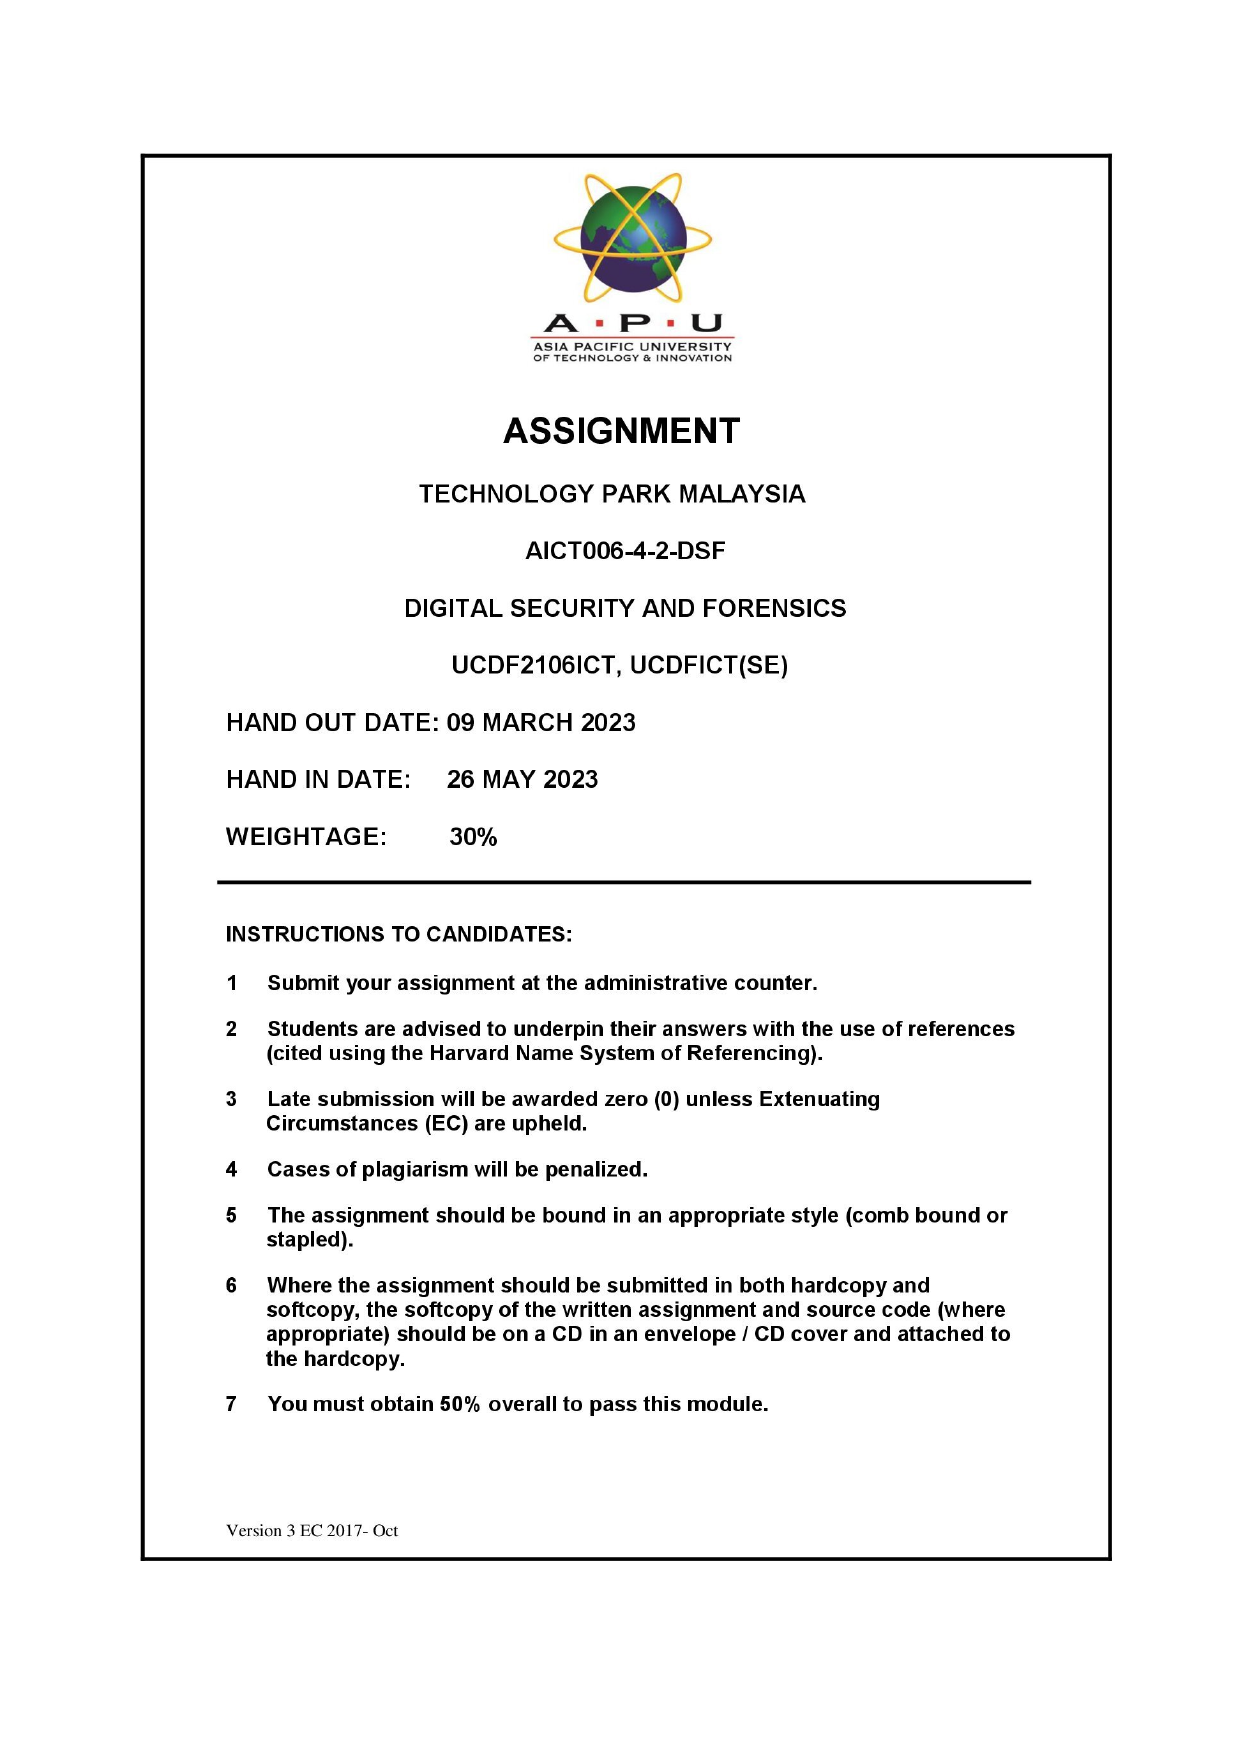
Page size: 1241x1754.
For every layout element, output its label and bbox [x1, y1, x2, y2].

picture [98, 111, 1152, 1597]
